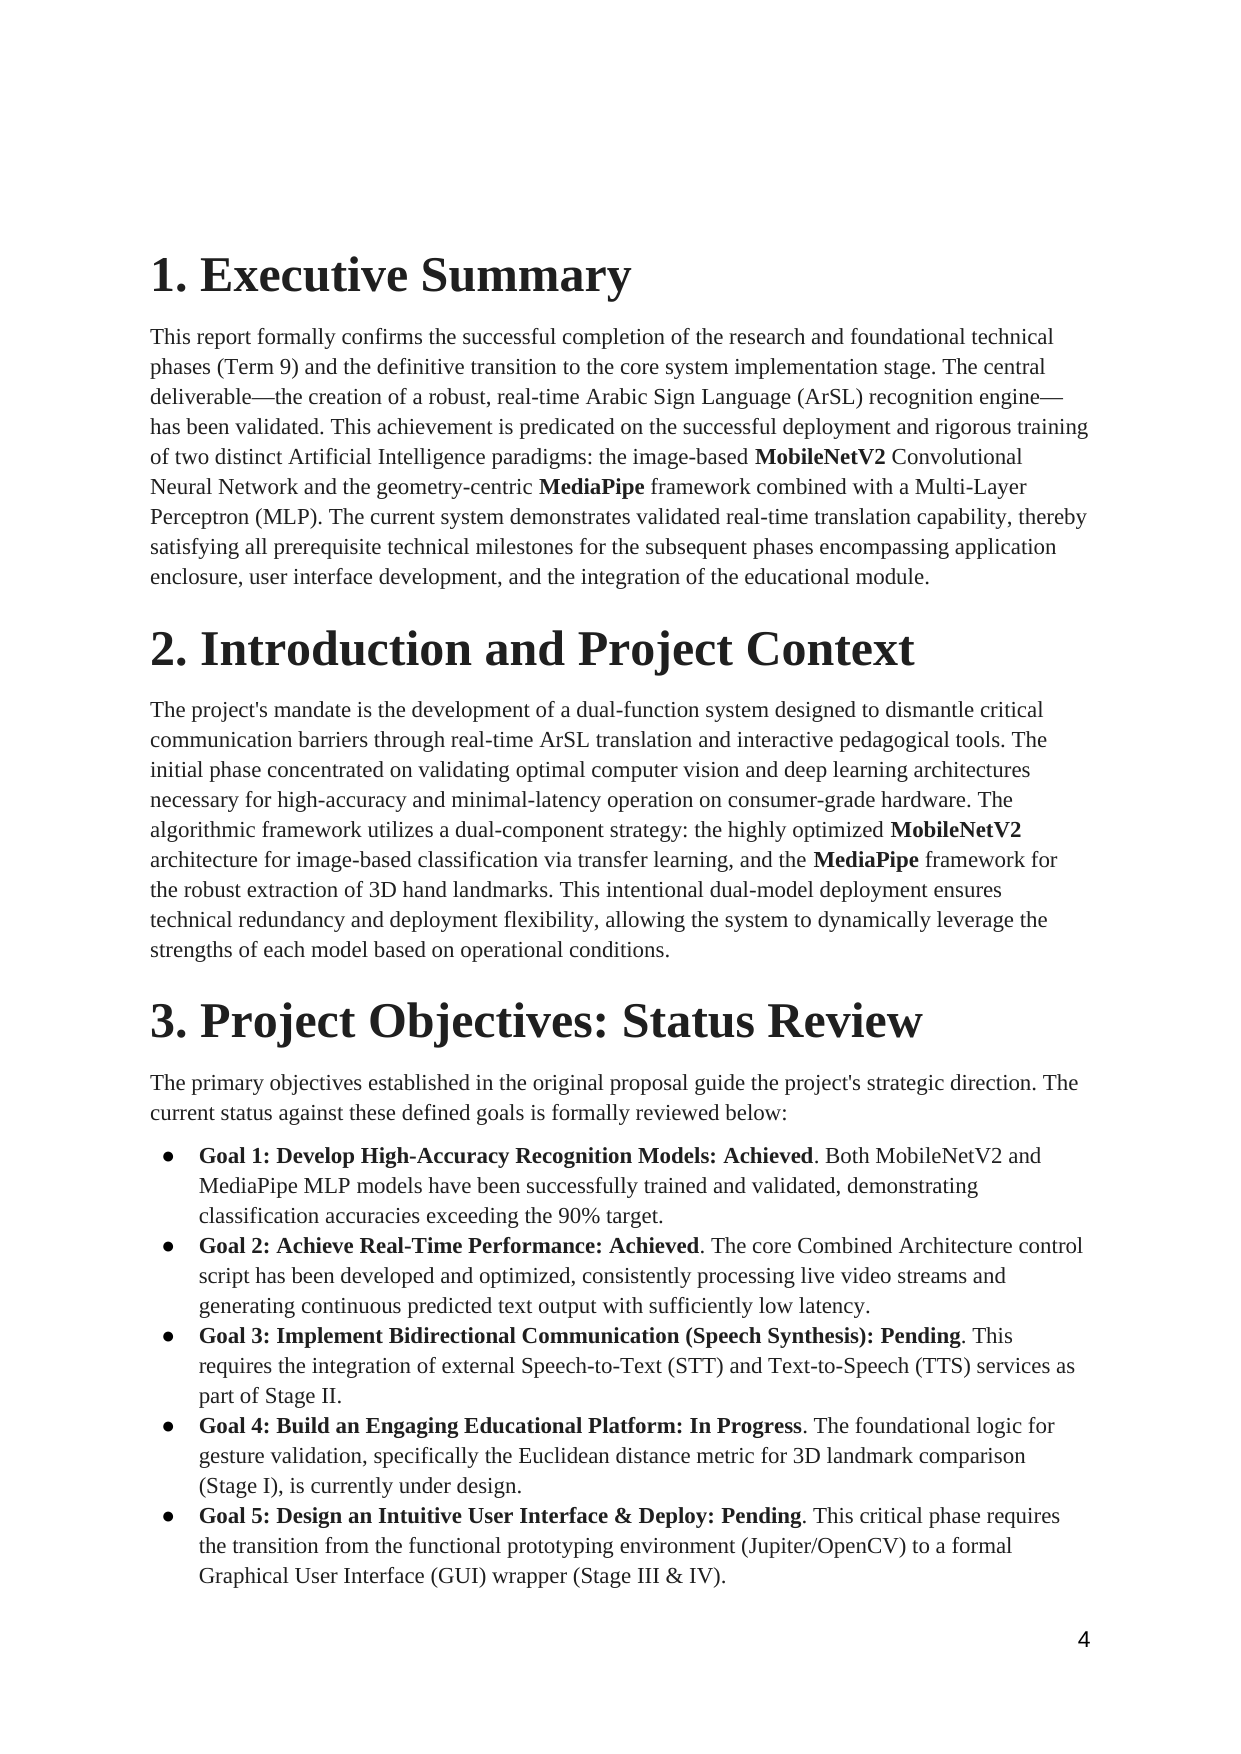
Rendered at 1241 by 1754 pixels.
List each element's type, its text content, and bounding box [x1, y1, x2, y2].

list Goal 1: Develop High-Accuracy Recognition Models: Achieved. Both MobileNetV2 and MediaPipe MLP models have been successfully trained and validated, demonstrating classification accuracies exceeding the 90% target. [161, 1142, 1090, 1228]
subtitle 1. Executive Summary [150, 245, 1090, 303]
subtitle 3. Project Objectives: Status Review [150, 991, 1090, 1049]
text The primary objectives established in the original proposal guide the project's strategic direction. The current status against these defined goals is formally reviewed below: [150, 1069, 1090, 1126]
text The project's mandate is the development of a dual-function system designed to dismantle critical communication barriers through real-time ArSL translation and interactive pedagogical tools. The initial phase concentrated on validating optimal computer vision and deep learning architectures necessary for high-accuracy and minimal-latency operation on consumer-grade hardware. The algorithmic framework utilizes a dual-component strategy: the highly optimized MobileNetV2 architecture for image-based classification via transfer learning, and the MediaPipe framework for the robust extraction of 3D hand landmarks. This intentional dual-model deployment ensures technical redundancy and deployment flexibility, allowing the system to dynamically leverage the strengths of each model based on operational conditions. [150, 696, 1090, 963]
subtitle 2. Introduction and Project Context [150, 618, 1090, 676]
list Goal 5: Design an Intuitive User Interface & Deploy: Pending. This critical phase requires the transition from the functional prototyping environment (Jupiter/OpenCV) to a formal Graphical User Interface (GUI) wrapper (Stage III & IV). [161, 1502, 1090, 1589]
list Goal 2: Achieve Real-Time Performance: Achieved. The core Combined Architecture control script has been developed and optimized, consistently processing live video streams and generating continuous predicted text output with sufficiently low latency. [161, 1232, 1090, 1318]
text This report formally confirms the successful completion of the research and foundational technical phases (Term 9) and the definitive transition to the core system implementation stage. The central deliverable—the creation of a robust, real-time Arabic Sign Language (ArSL) recognition engine—has been validated. This achievement is predicated on the successful deployment and rigorous training of two distinct Artificial Intelligence paradigms: the image-based MobileNetV2 Convolutional Neural Network and the geometry-centric MediaPipe framework combined with a Multi-Layer Perceptron (MLP). The current system demonstrates validated real-time translation capability, thereby satisfying all prerequisite technical milestones for the subsequent phases encompassing application enclosure, user interface development, and the integration of the educational module. [150, 323, 1090, 589]
list Goal 4: Build an Engaging Educational Platform: In Progress. The foundational logic for gesture validation, specifically the Euclidean distance metric for 3D landmark comparison (Stage I), is currently under design. [161, 1412, 1090, 1498]
list Goal 3: Implement Bidirectional Communication (Speech Synthesis): Pending. This requires the integration of external Speech-to-Text (STT) and Text-to-Speech (TTS) services as part of Stage II. [161, 1322, 1090, 1408]
